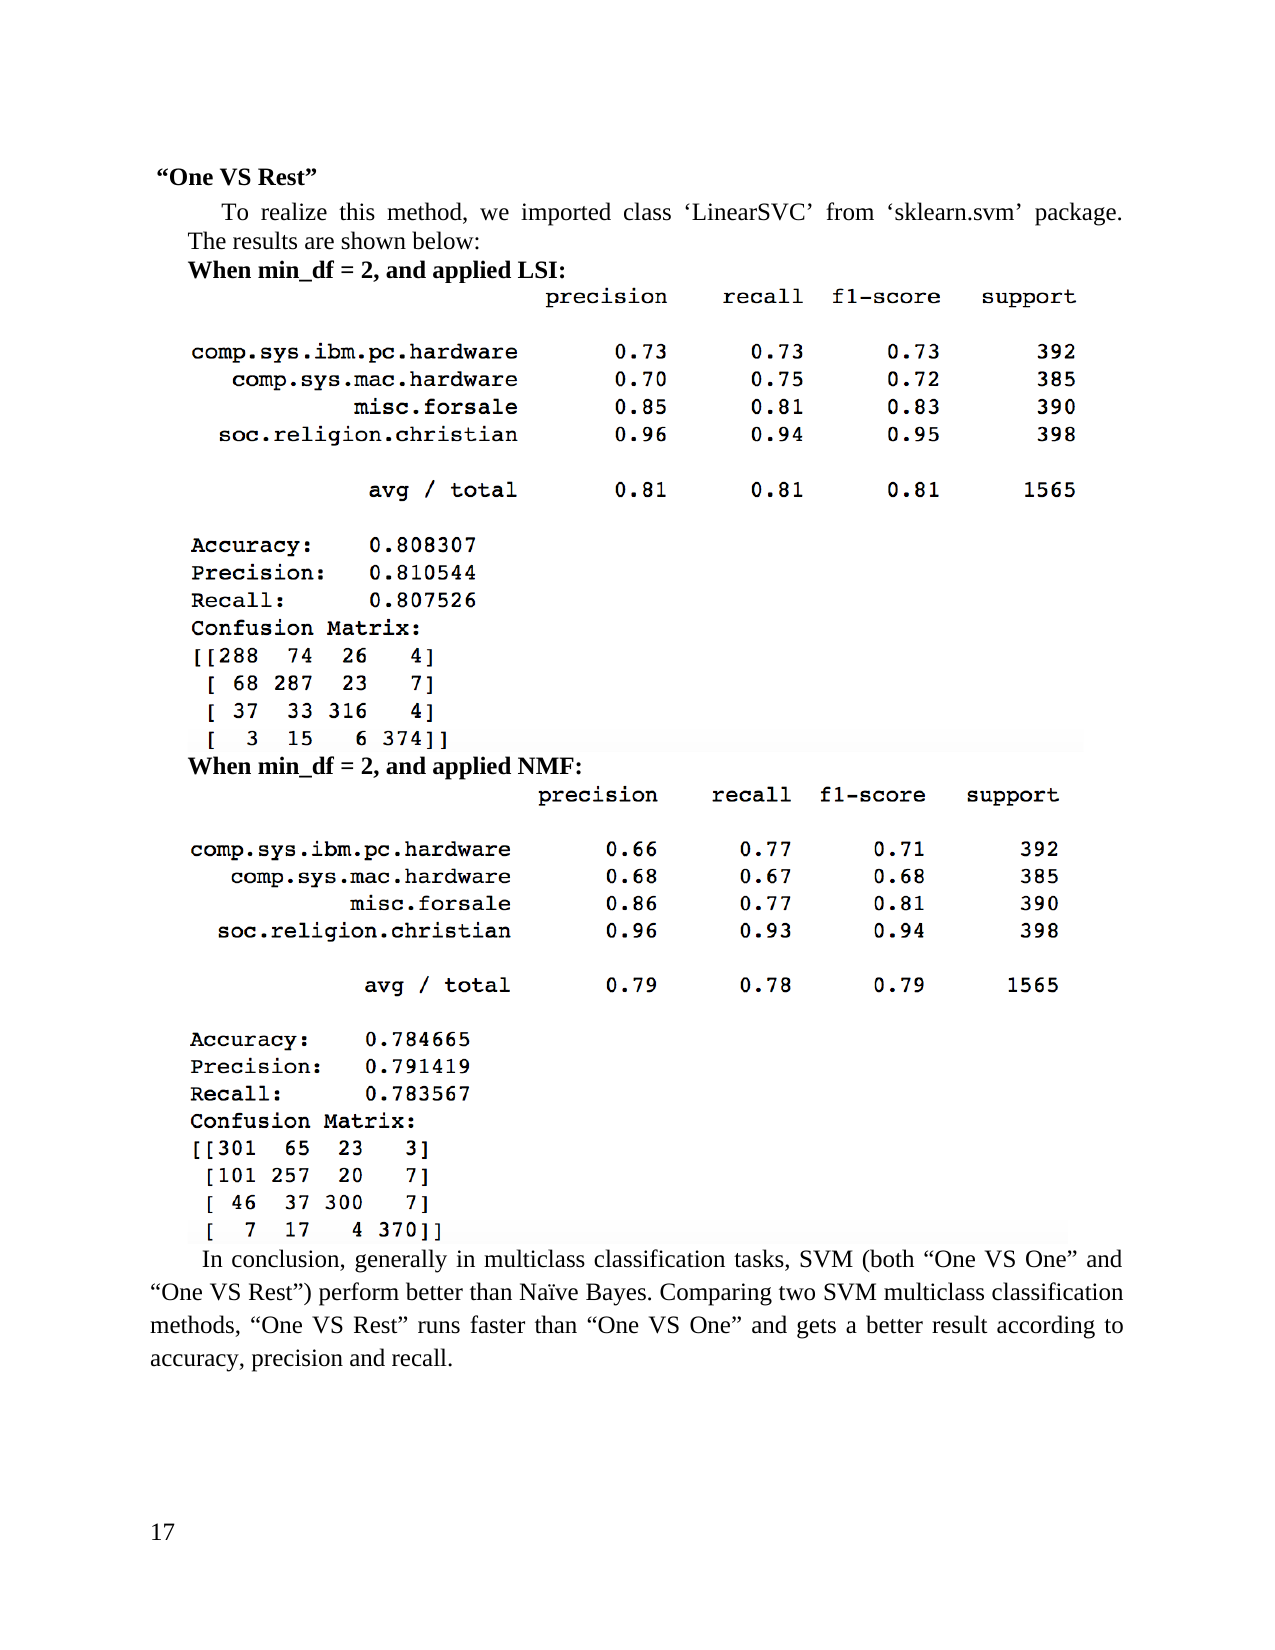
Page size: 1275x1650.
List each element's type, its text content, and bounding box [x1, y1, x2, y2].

picture [187, 283, 1084, 752]
text To realize this method, we imported class ‘LinearSVC’ from ‘sklearn.svm’ package. The results are shown below: [150, 197, 1125, 255]
text When min_df = 2, and applied NMF: [150, 751, 1125, 780]
text “One VS Rest” [150, 162, 1125, 191]
text In conclusion, generally in multiclass classification tasks, SVM (both “One VS One” and “One VS Rest”) perform better than Naïve Bayes. Comparing two SVM multiclass classification methods, “One VS Rest” runs faster than “One VS One” and gets a better result according to accuracy, precision and recall. [150, 1244, 1125, 1372]
picture [187, 780, 1068, 1244]
text When min_df = 2, and applied LSI: [150, 255, 1125, 284]
